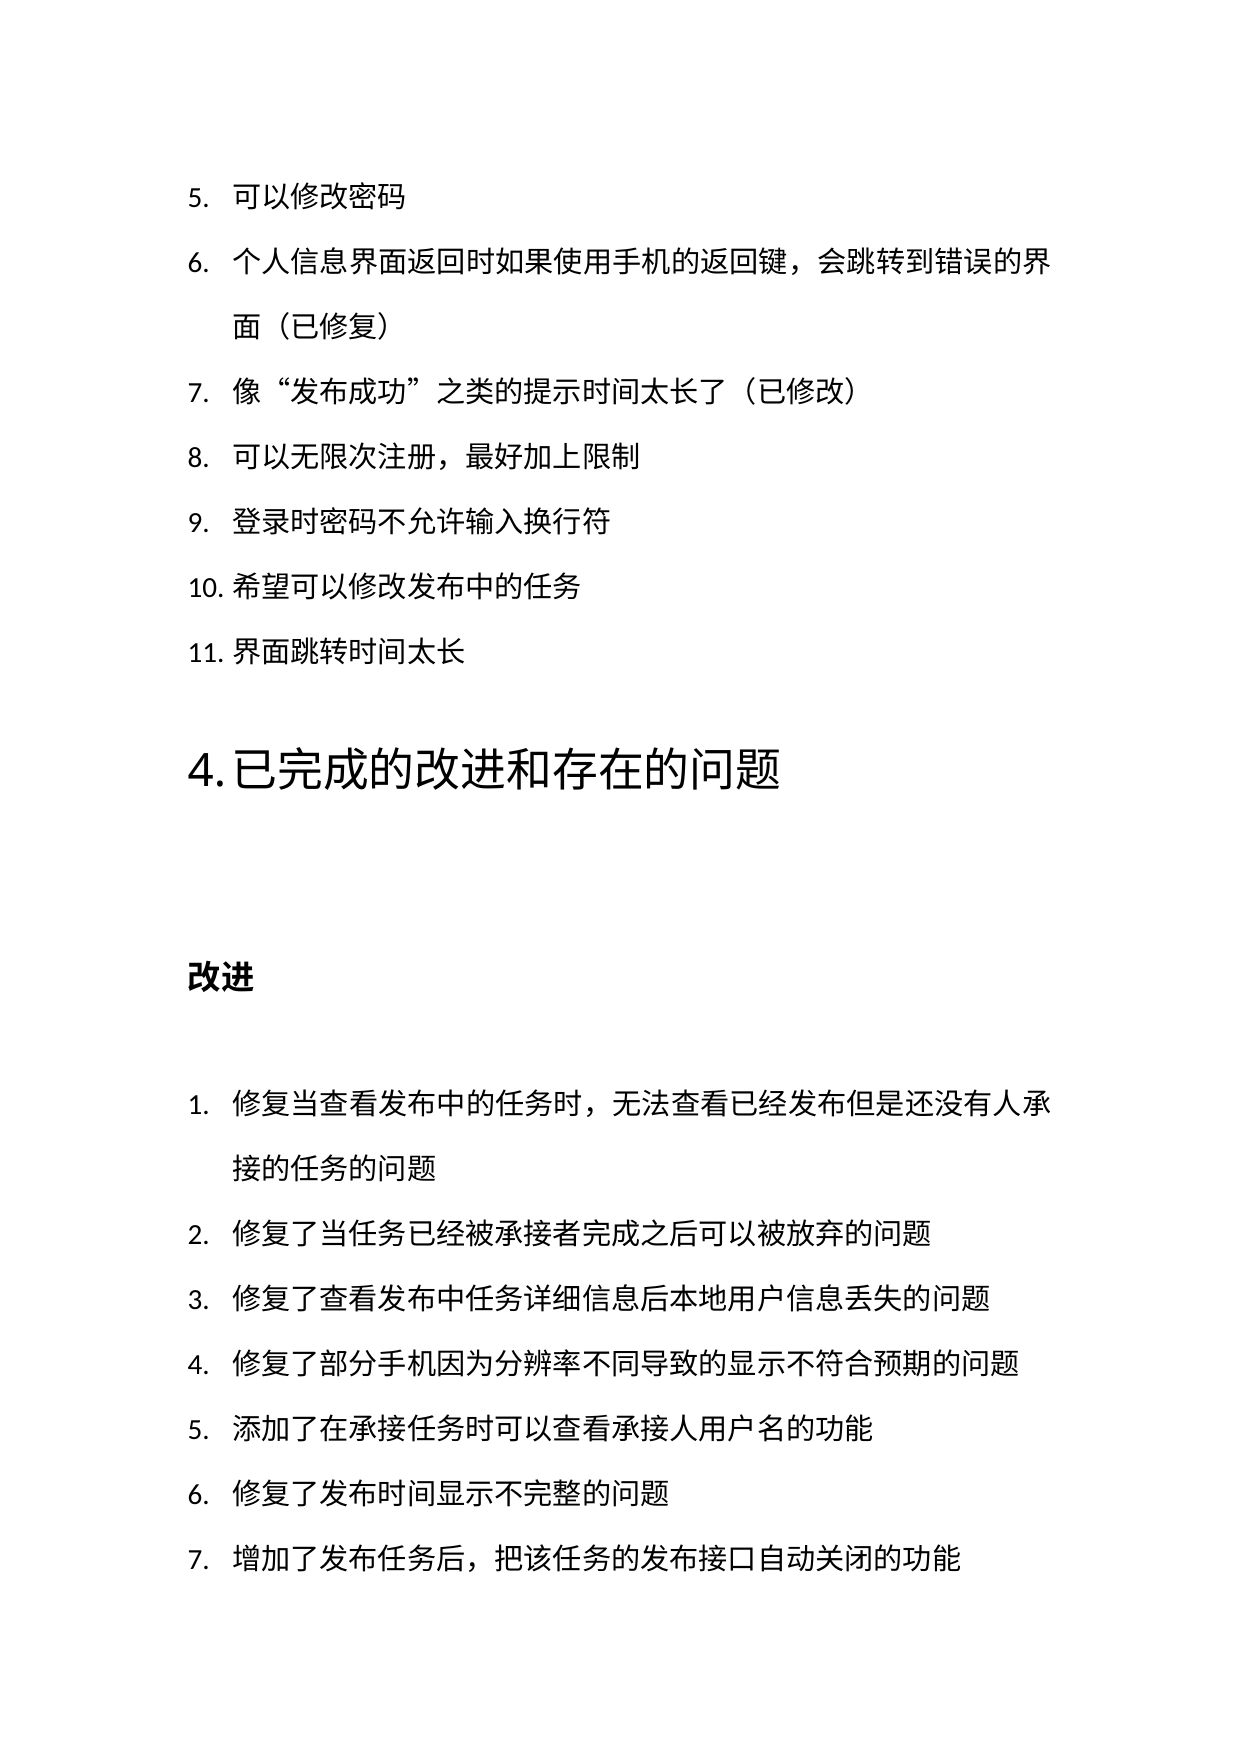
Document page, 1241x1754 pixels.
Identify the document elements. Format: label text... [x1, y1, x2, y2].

list 像“发布成功”之类的提示时间太长了（已修改） [187, 357, 1053, 422]
list 登录时密码不允许输入换行符 [187, 487, 1053, 552]
list 修复了当任务已经被承接者完成之后可以被放弃的问题 [187, 1199, 1053, 1264]
list 修复了部分手机因为分辨率不同导致的显示不符合预期的问题 [187, 1329, 1053, 1394]
list 修复当查看发布中的任务时，无法查看已经发布但是还没有人承接的任务的问题 [187, 1069, 1053, 1199]
list 个人信息界面返回时如果使用手机的返回键，会跳转到错误的界面（已修复） [187, 227, 1053, 357]
list 添加了在承接任务时可以查看承接人用户名的功能 [187, 1394, 1053, 1459]
subtitle 已完成的改进和存在的问题 [187, 717, 1053, 815]
subtitle 改进 [187, 942, 1053, 1007]
list 增加了发布任务后，把该任务的发布接口自动关闭的功能 [187, 1524, 1053, 1589]
list 可以修改密码 [187, 162, 1053, 227]
list 修复了发布时间显示不完整的问题 [187, 1459, 1053, 1524]
list 界面跳转时间太长 [187, 617, 1053, 682]
list 可以无限次注册，最好加上限制 [187, 422, 1053, 487]
list 修复了查看发布中任务详细信息后本地用户信息丢失的问题 [187, 1264, 1053, 1329]
list 希望可以修改发布中的任务 [187, 552, 1053, 617]
